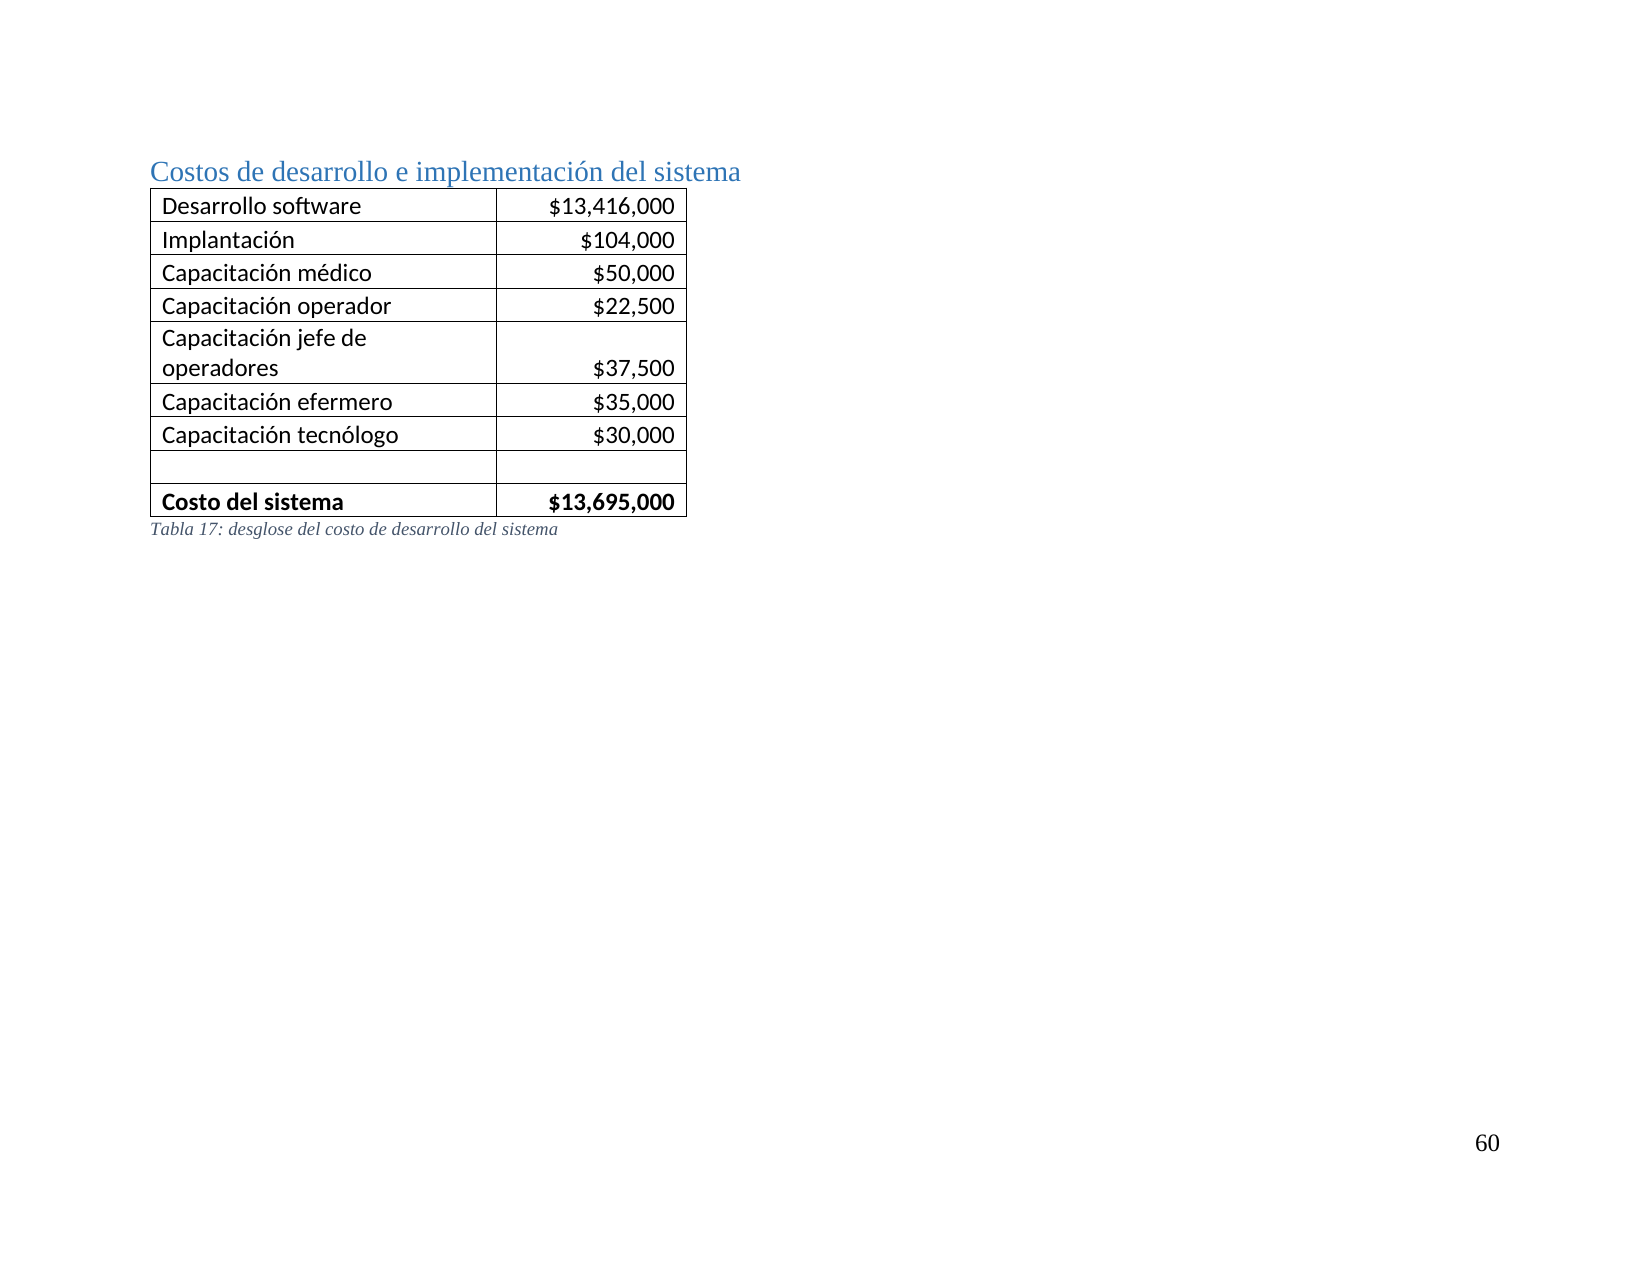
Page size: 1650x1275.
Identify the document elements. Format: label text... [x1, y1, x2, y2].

table_cell $50,000 [497, 255, 686, 288]
table_header Desarrollo software [151, 189, 496, 221]
table_cell $37,500 [497, 322, 686, 383]
table_cell $35,000 [497, 384, 686, 416]
subtitle Costos de desarrollo e implementación del sistema [150, 154, 1500, 188]
table_cell $22,500 [497, 289, 686, 321]
text Tabla 17: desglose del costo de desarrollo del sistema [150, 517, 1500, 539]
table_cell [497, 451, 686, 483]
table_cell $104,000 [497, 222, 686, 254]
table_cell [151, 451, 496, 483]
table_cell Capacitación médico [151, 255, 496, 288]
table_cell $30,000 [497, 417, 686, 450]
table_cell Costo del sistema [151, 484, 496, 516]
table_header $13,416,000 [497, 189, 686, 221]
table_cell Capacitación efermero [151, 384, 496, 416]
table_cell Capacitación operador [151, 289, 496, 321]
table_cell Capacitación tecnólogo [151, 417, 496, 450]
table_cell Implantación [151, 222, 496, 254]
table_cell $13,695,000 [497, 484, 686, 516]
table_cell Capacitación jefe de operadores [151, 322, 496, 383]
